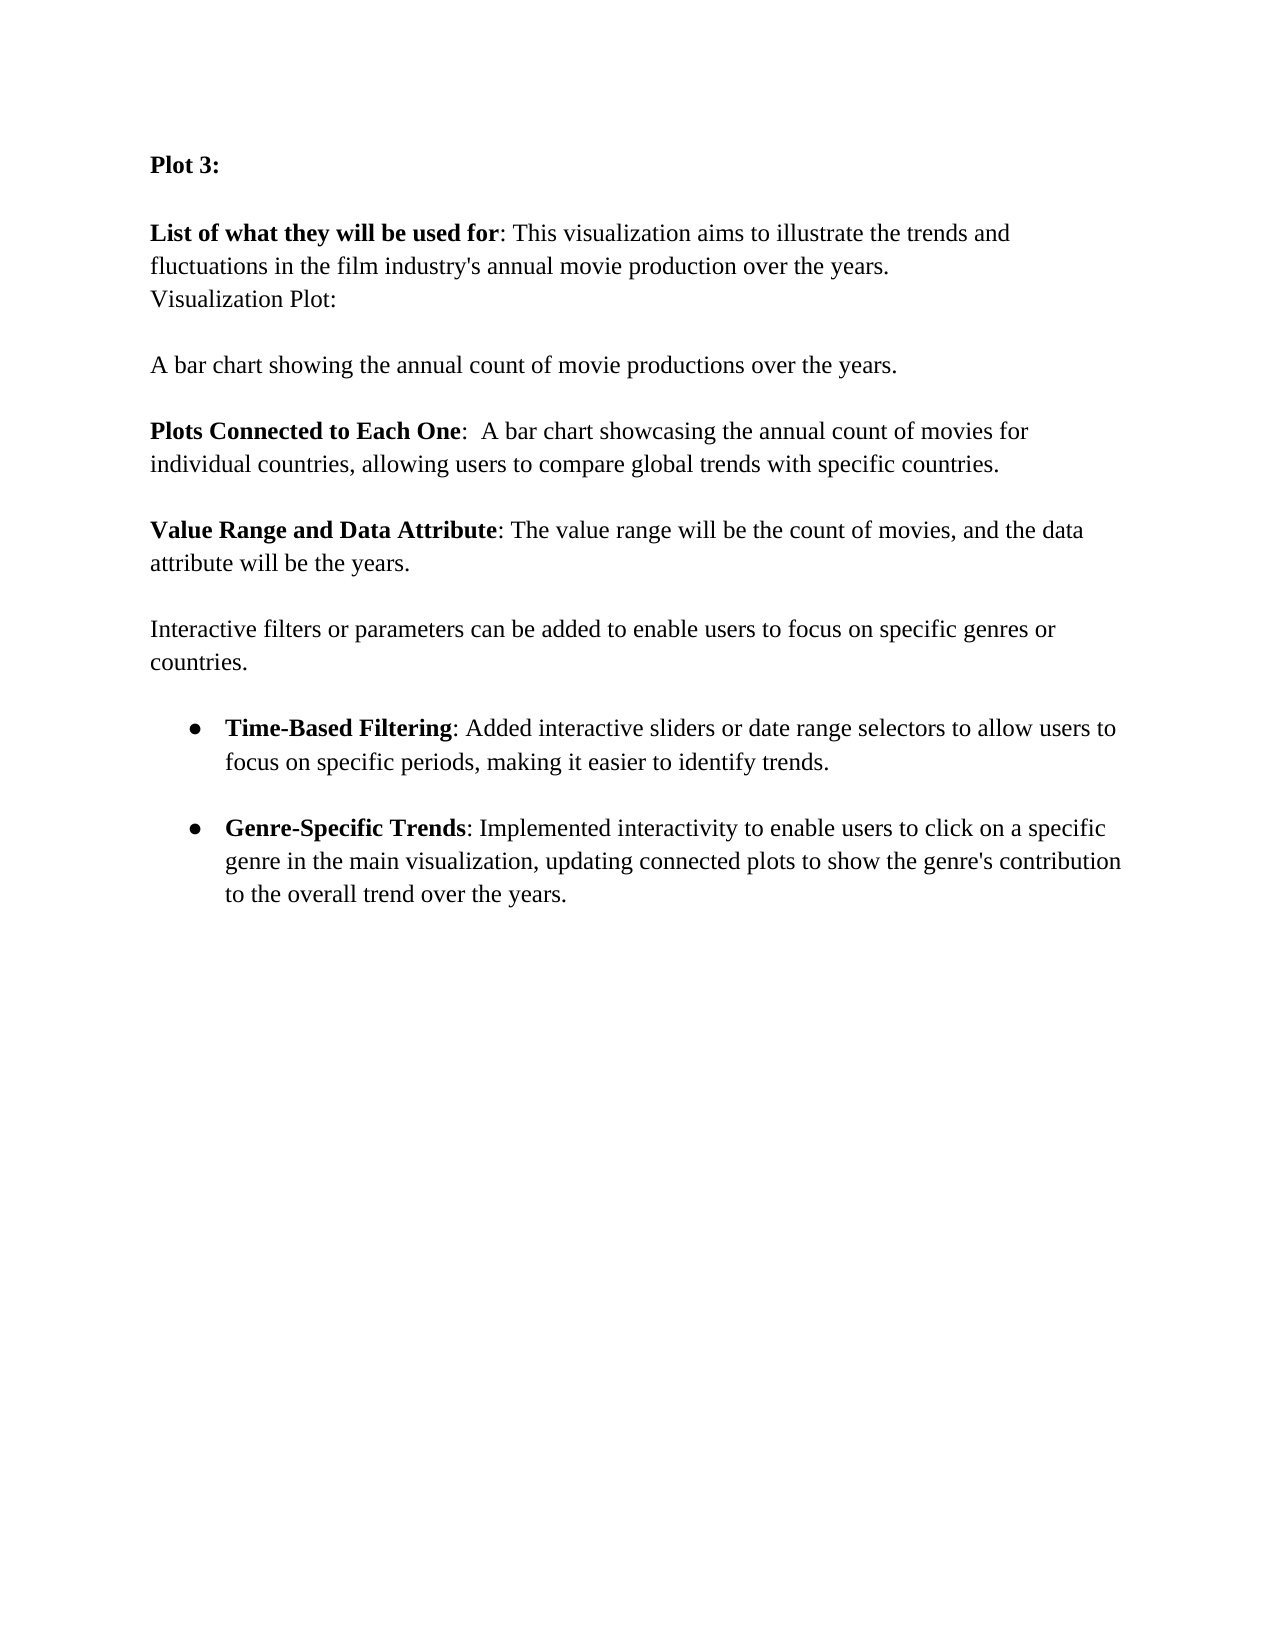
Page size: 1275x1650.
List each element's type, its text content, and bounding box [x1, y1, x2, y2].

list Genre-Specific Trends: Implemented interactivity to enable users to click on a specific genre in the main visualization, updating connected plots to show the genre's contribution to the overall trend over the years. [187, 813, 1125, 907]
list Time-Based Filtering: Added interactive sliders or date range selectors to allow users to focus on specific periods, making it easier to identify trends. [187, 713, 1125, 775]
subtitle Plot 3: [150, 150, 1125, 179]
text Value Range and Data Attribute: The value range will be the count of movies, and the data attribute will be the years. [150, 515, 1125, 577]
text Plots Connected to Each One: A bar chart showcasing the annual count of movies for individual countries, allowing users to compare global trends with specific countries. [150, 416, 1125, 478]
text Visualization Plot: [150, 284, 1125, 313]
text Interactive filters or parameters can be added to enable users to focus on specific genres or countries. [150, 614, 1125, 676]
text A bar chart showing the annual count of movie productions over the years. [150, 350, 1125, 379]
text List of what they will be used for: This visualization aims to illustrate the trends and fluctuations in the film industry's annual movie production over the years. [150, 218, 1125, 280]
